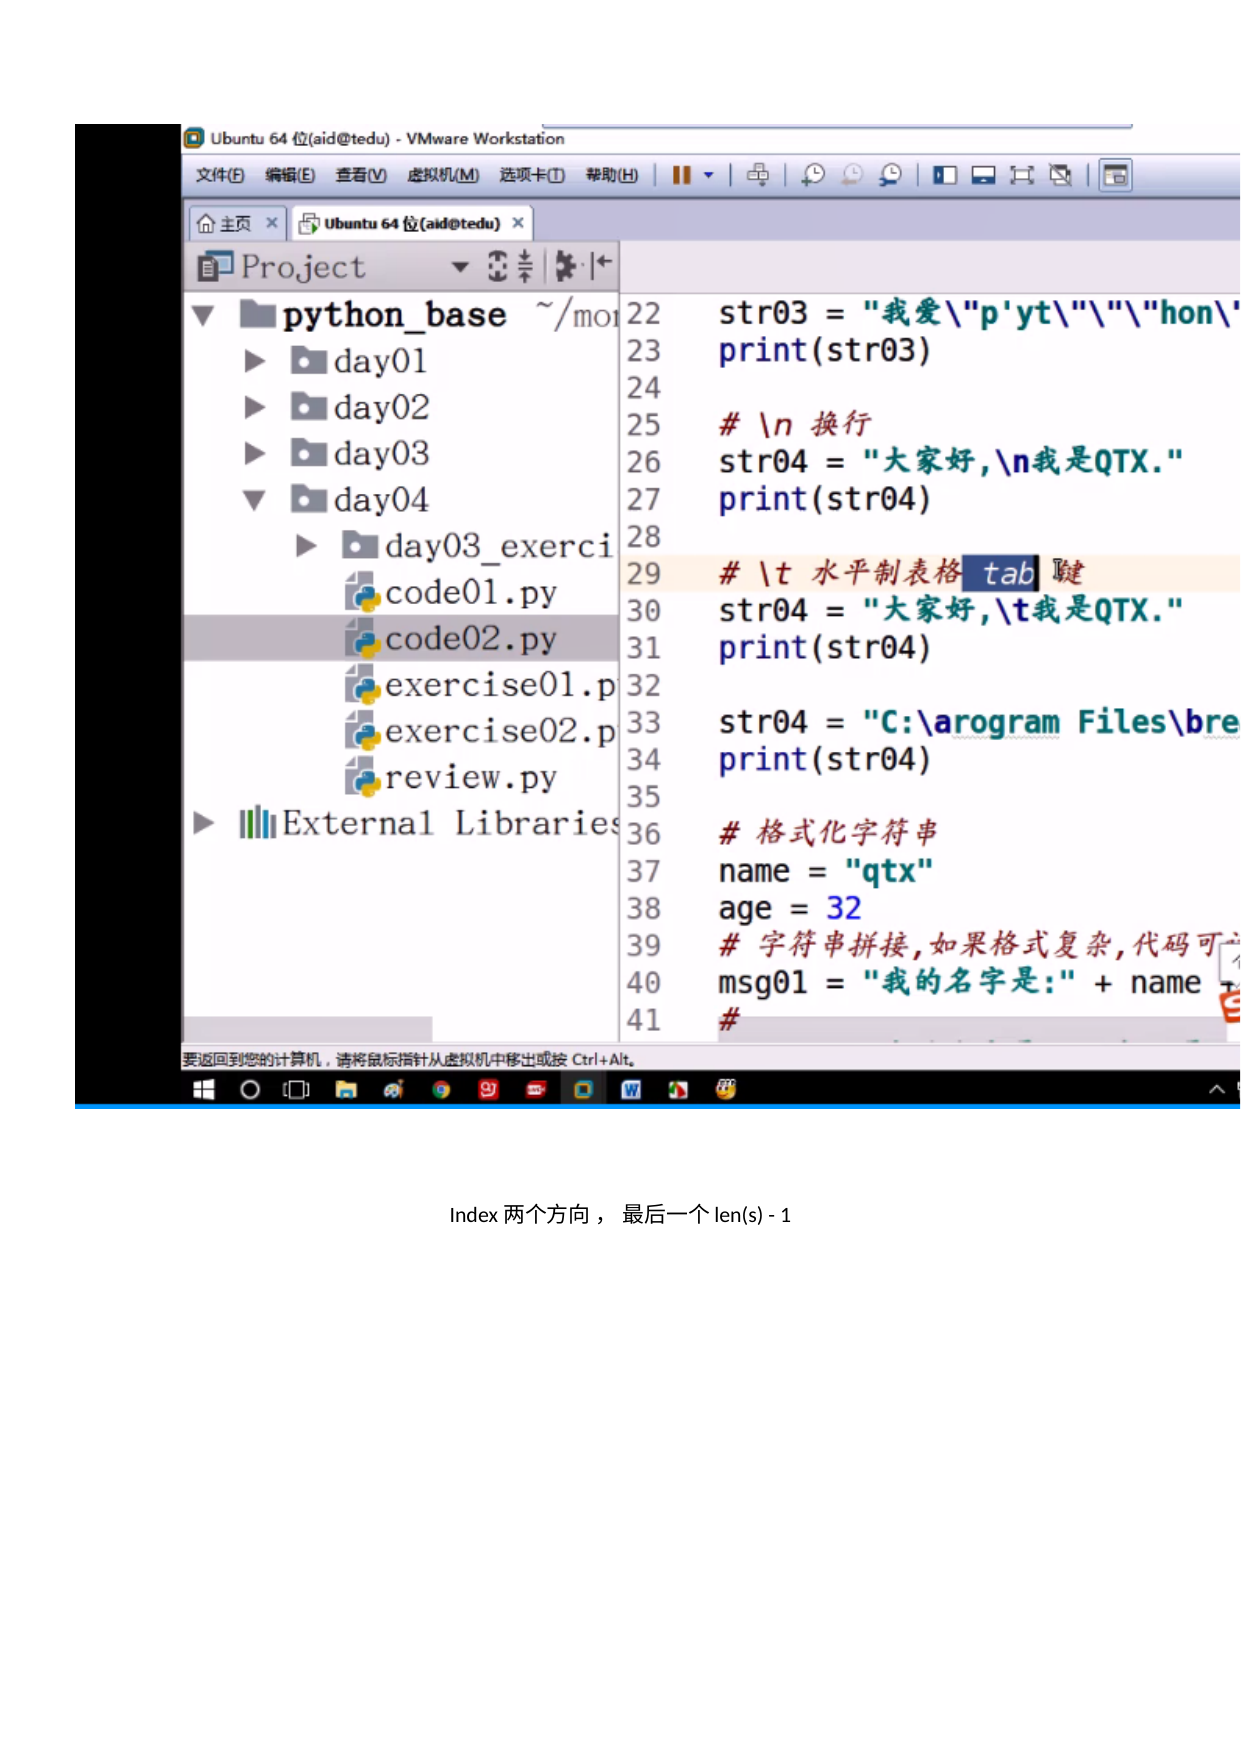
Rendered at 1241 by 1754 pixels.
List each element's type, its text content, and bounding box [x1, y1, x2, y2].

text Index 两个方向 ， 最后一个len(s) - 1 [75, 1194, 1165, 1227]
picture [75, 122, 1241, 1107]
